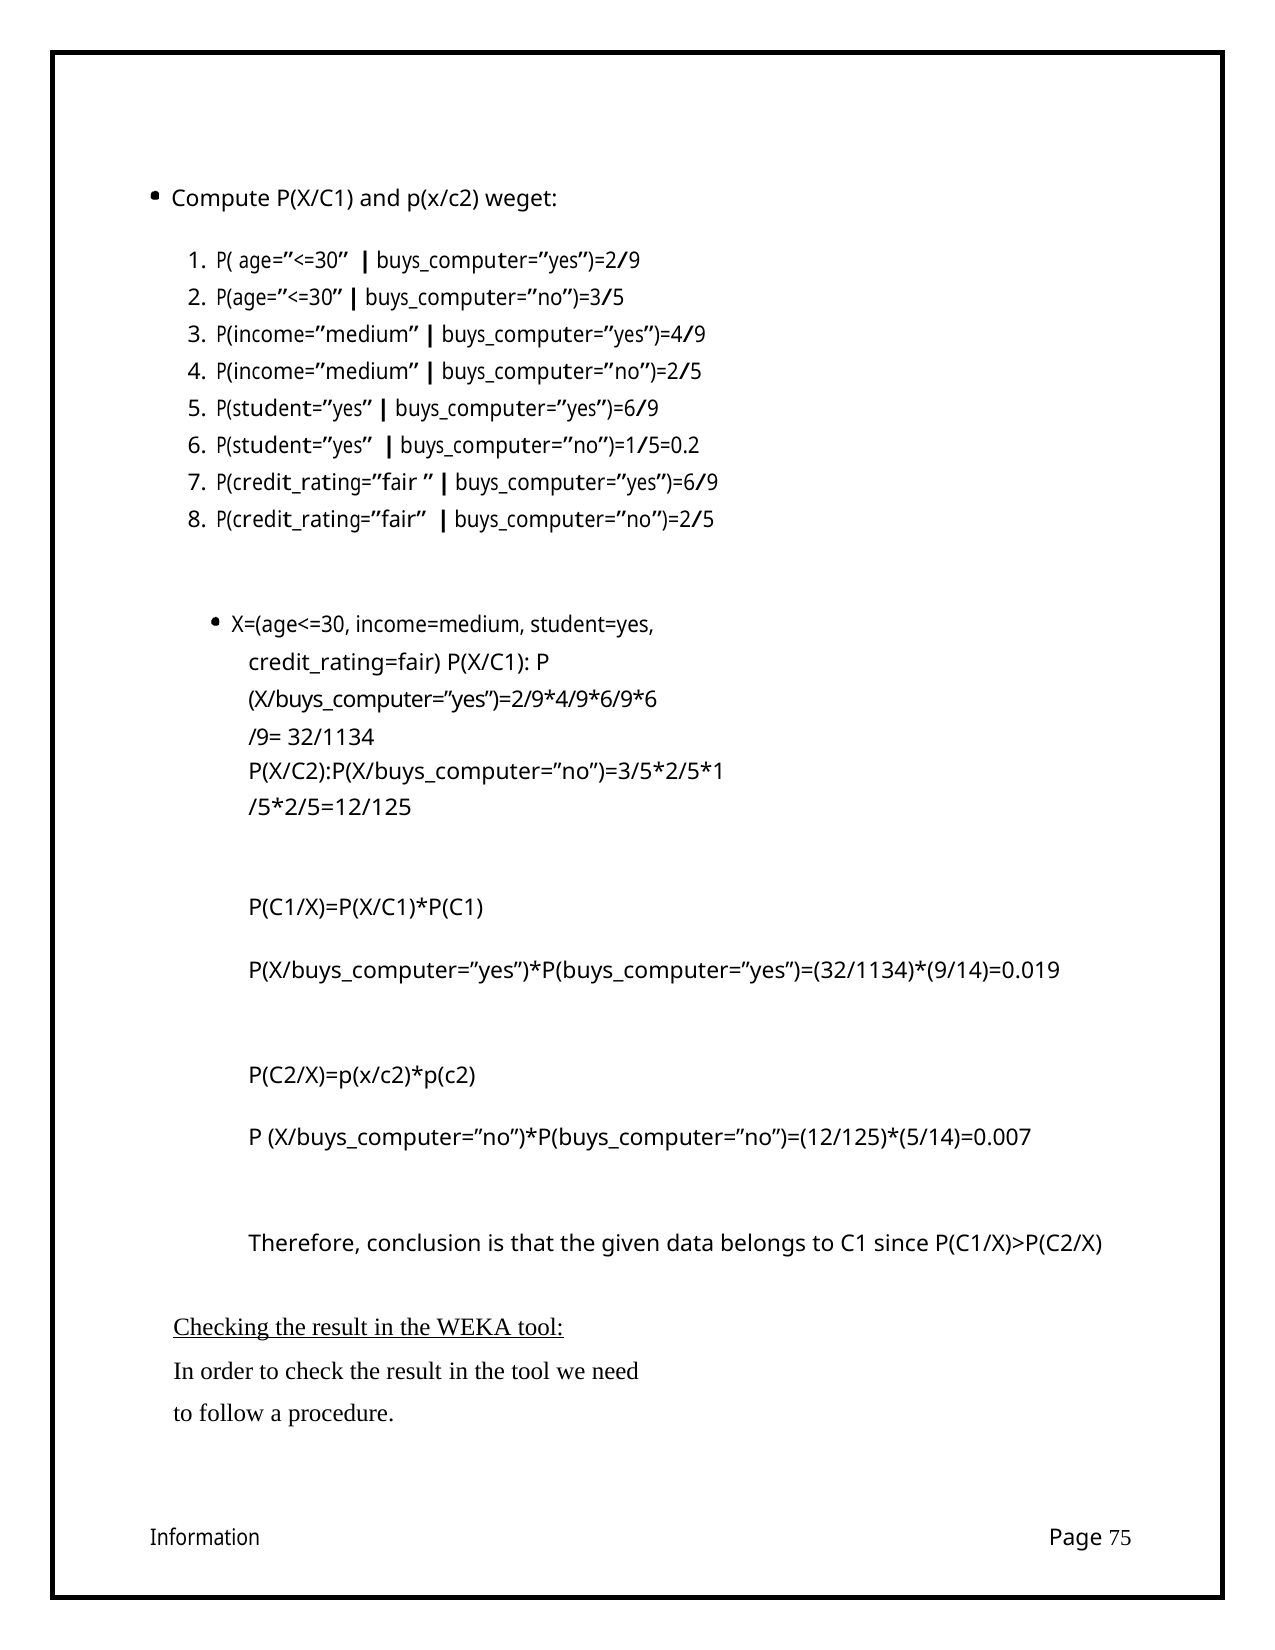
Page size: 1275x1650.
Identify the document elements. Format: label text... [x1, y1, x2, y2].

list P(income=”medium”|buys_computer=”no”)=2/5 [187, 355, 1204, 387]
text P(X/buys_computer=”yes”)*P(buys_computer=”yes”)=(32/1134)*(9/14)=0.019 [248, 954, 1204, 985]
text /5*2/5=12/125 [248, 790, 1204, 822]
list P(age=”<=30”|buys_computer=”no”)=3/5 [187, 281, 1204, 312]
list P(student=”yes”|buys_computer=”yes”)=6/9 [187, 392, 1204, 423]
text Therefore, conclusion is that the given data belongs to C1 since P(C1/X)>P(C2/X) [248, 1227, 1204, 1258]
text X=(age<=30, income=medium, student=yes, credit_rating=fair) P(X/C1): P (X/buys_computer=”yes”)=2/9*4/9*6/9*6/9= 32/1134 [231, 608, 660, 752]
list P(credit_rating=”fair” |buys_computer=”no”)=2/5 [187, 503, 1204, 535]
text P (X/buys_computer=”no”)*P(buys_computer=”no”)=(12/125)*(5/14)=0.007 [248, 1121, 1204, 1152]
text Compute P(X/C1) and p(x/c2) weget: [171, 182, 1204, 213]
list P( age=”<=30” |buys_computer=”yes”)=2/9 [187, 243, 1204, 275]
picture [150, 190, 159, 200]
text In order to check the result in the tool we need to follow a procedure. [173, 1356, 662, 1427]
picture [211, 616, 220, 626]
list P(income=”medium”|buys_computer=”yes”)=4/9 [187, 318, 1204, 349]
list P(student=”yes” |buys_computer=”no”)=1/5=0.2 [187, 429, 1204, 460]
list P(credit_rating=”fair ”|buys_computer=”yes”)=6/9 [187, 466, 1204, 497]
text P(X/C2):P(X/buys_computer=”no”)=3/5*2/5*1 [248, 759, 1204, 785]
text P(C1/X)=P(X/C1)*P(C1) [248, 891, 1204, 922]
text P(C2/X)=p(x/c2)*p(c2) [248, 1058, 1204, 1090]
text Checking the result in the WEKA tool: [173, 1312, 1204, 1341]
